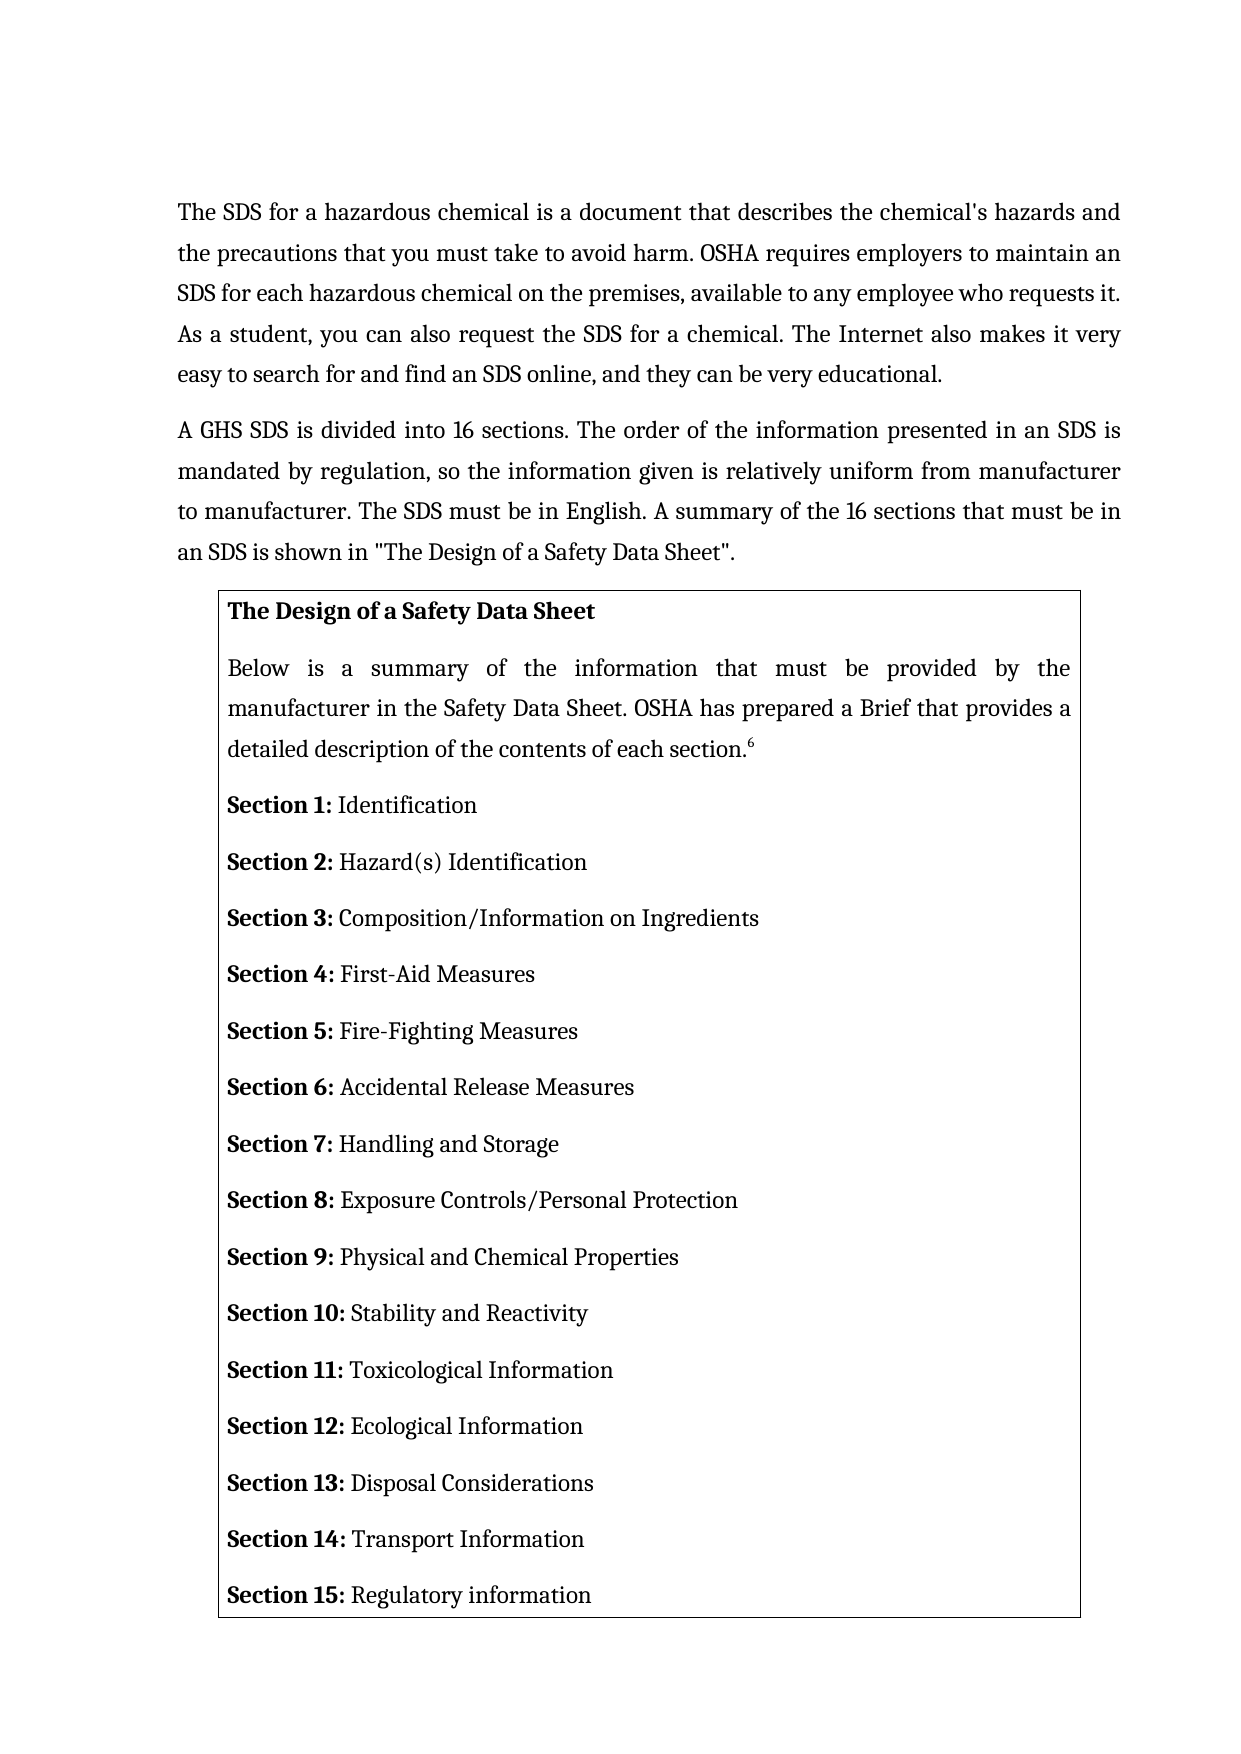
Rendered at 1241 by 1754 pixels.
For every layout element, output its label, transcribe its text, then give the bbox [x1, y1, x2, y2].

text Section 5: Fire-Fighting Measures [219, 1009, 1080, 1050]
text Section 12: Ecological Information [219, 1404, 1080, 1445]
text Section 13: Disposal Considerations [219, 1461, 1080, 1502]
text A GHS SDS is divided into 16 sections. The order of the information presented in an SDS is mandated by regulation, so the information given is relatively uniform from manufacturer to manufacturer. The SDS must be in English. A summary of the 16 sections that must be in an SDS is shown in "The Design of a Safety Data Sheet". [177, 412, 1122, 571]
text Section 10: Stability and Reactivity [219, 1292, 1080, 1332]
text Section 8: Exposure Controls/Personal Protection [219, 1179, 1080, 1219]
text Section 2: Hazard(s) Identification [219, 840, 1080, 881]
text The SDS for a hazardous chemical is a document that describes the chemical's hazards and the precautions that you must take to avoid harm. OSHA requires employers to maintain an SDS for each hazardous chemical on the premises, available to any employee who requests it. As a student, you can also request the SDS for a chemical. The Internet also makes it very easy to search for and find an SDS online, and they can be very educational. [177, 194, 1122, 393]
text Section 6: Accidental Release Measures [219, 1066, 1080, 1106]
text The Design of a Safety Data Sheet [219, 591, 1080, 630]
text Section 1: Identification [219, 783, 1080, 824]
text Section 7: Handling and Storage [219, 1122, 1080, 1163]
text Section 9: Physical and Chemical Properties [219, 1235, 1080, 1276]
text Section 11: Toxicological Information [219, 1348, 1080, 1389]
text Section 15: Regulatory information [219, 1574, 1080, 1617]
text Section 3: Composition/Information on Ingredients [219, 896, 1080, 937]
text Section 14: Transport Information [219, 1517, 1080, 1558]
text Section 4: First-Aid Measures [219, 953, 1080, 993]
text Below is a summary of the information that must be provided by the manufacturer in the Safety Data Sheet. OSHA has prepared a Brief that provides a detailed description of the contents of each section.6 [219, 646, 1080, 768]
